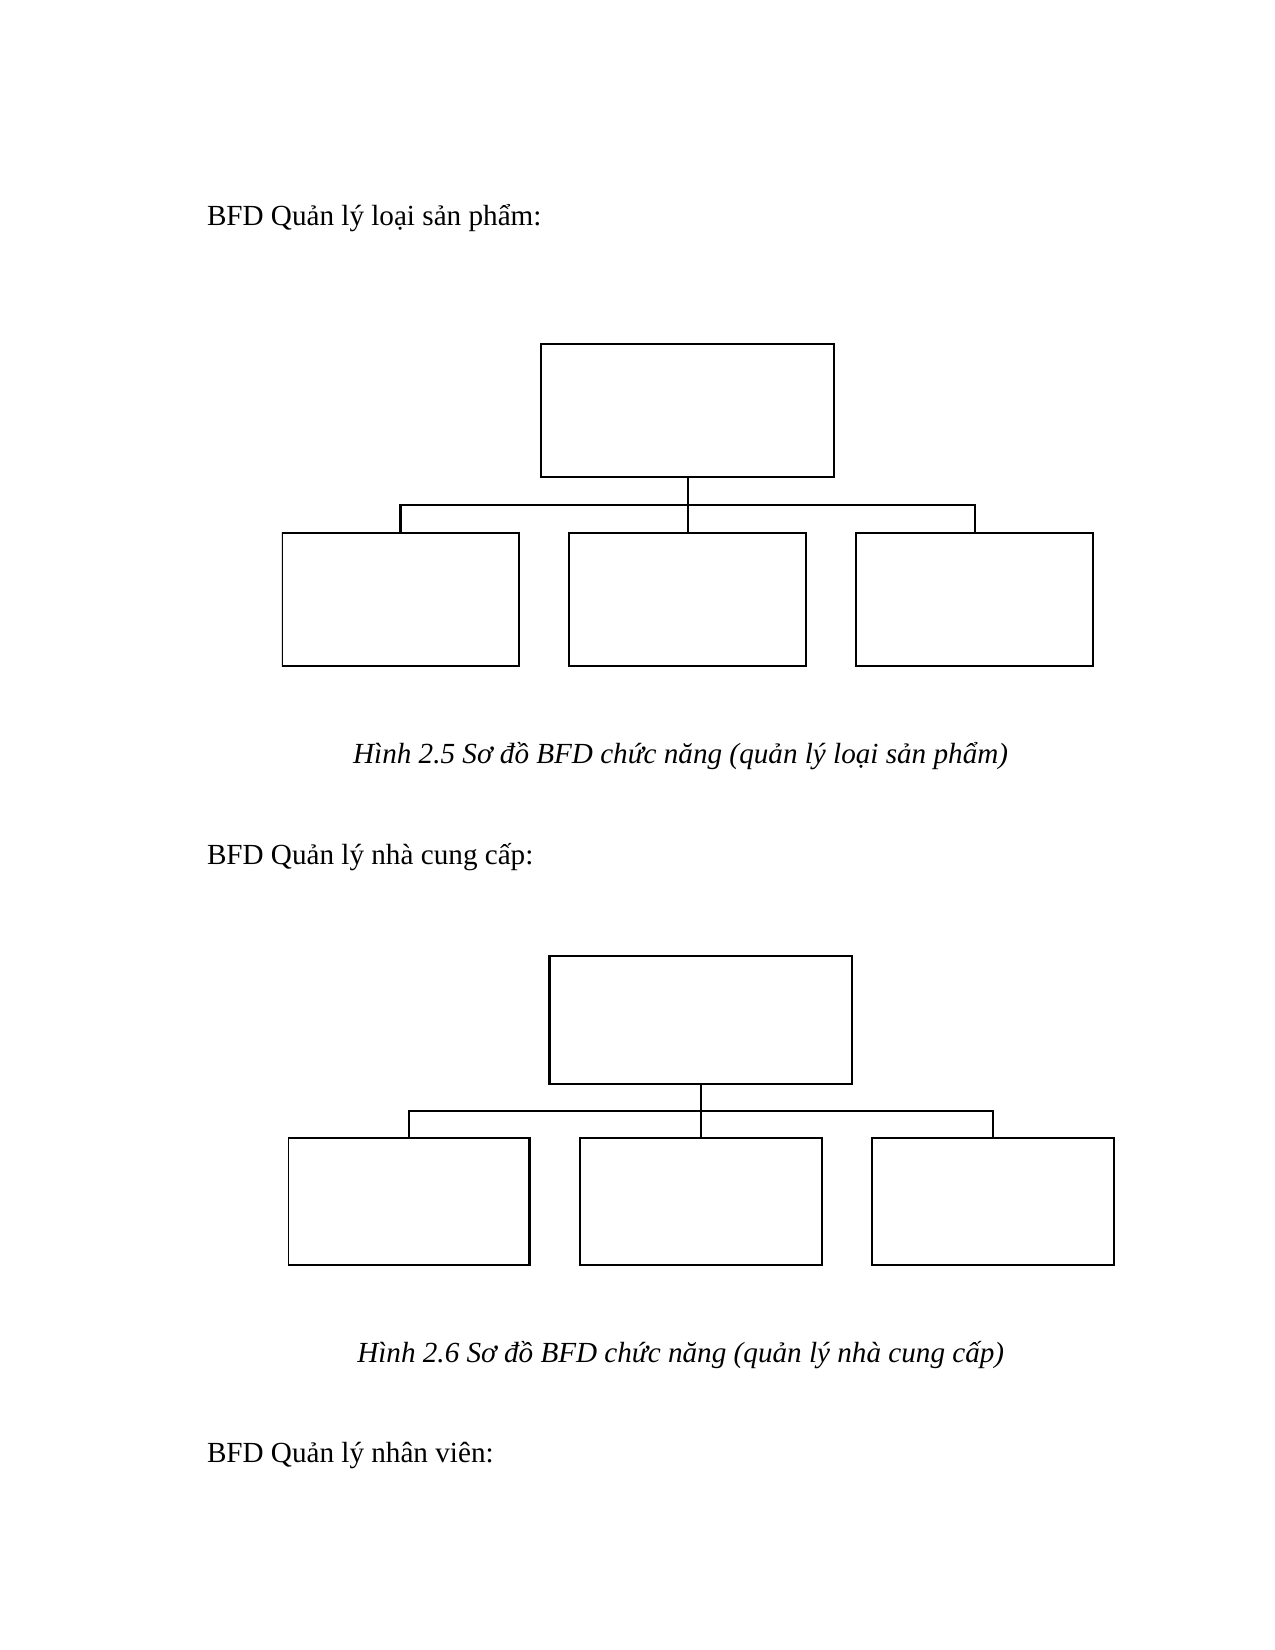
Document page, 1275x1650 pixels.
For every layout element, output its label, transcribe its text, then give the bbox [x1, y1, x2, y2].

text Hình 2.5 Sơ đồ BFD chức năng (quản lý loại sản phẩm) [207, 736, 1157, 770]
text BFD Quản lý loại sản phẩm: [207, 198, 1157, 232]
text Hình 2.6 Sơ đồ BFD chức năng (quản lý nhà cung cấp) [207, 1335, 1157, 1368]
text BFD Quản lý nhân viên: [207, 1436, 1157, 1469]
text BFD Quản lý nhà cung cấp: [207, 837, 1157, 871]
